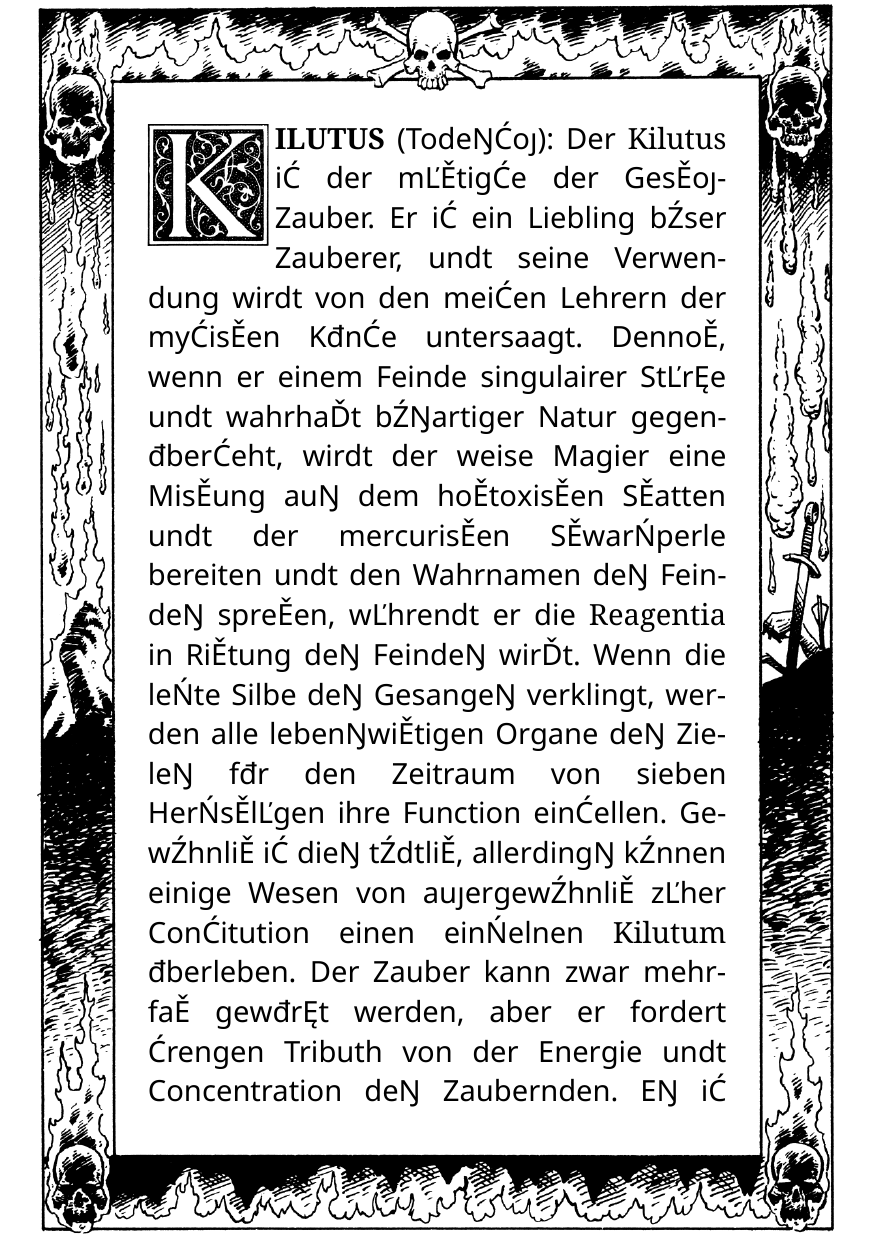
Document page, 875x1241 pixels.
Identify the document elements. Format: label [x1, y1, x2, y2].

text [148, 118, 726, 1110]
picture [34, 4, 840, 1236]
